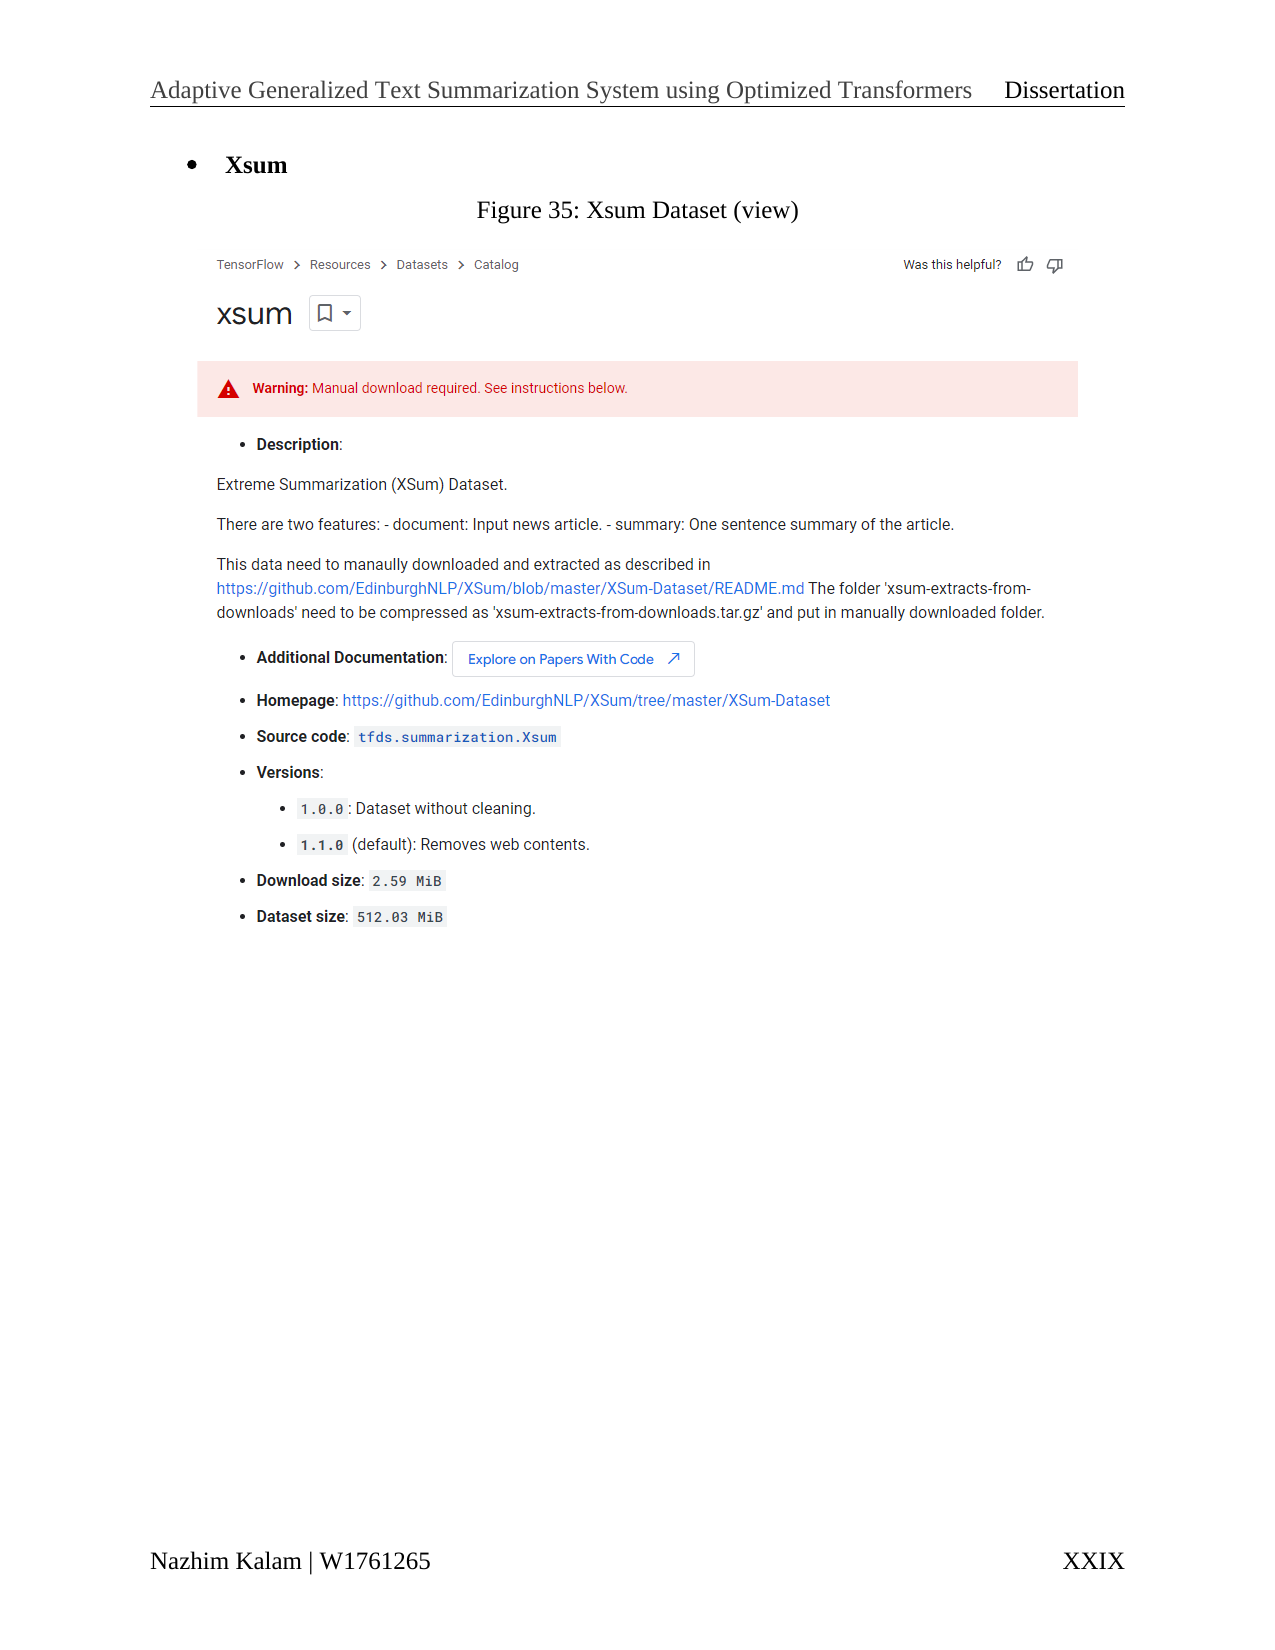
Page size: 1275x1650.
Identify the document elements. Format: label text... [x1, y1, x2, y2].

list Xsum [187, 150, 1125, 179]
text Figure : Xsum Dataset (view) [150, 195, 1125, 224]
picture [197, 249, 1078, 930]
